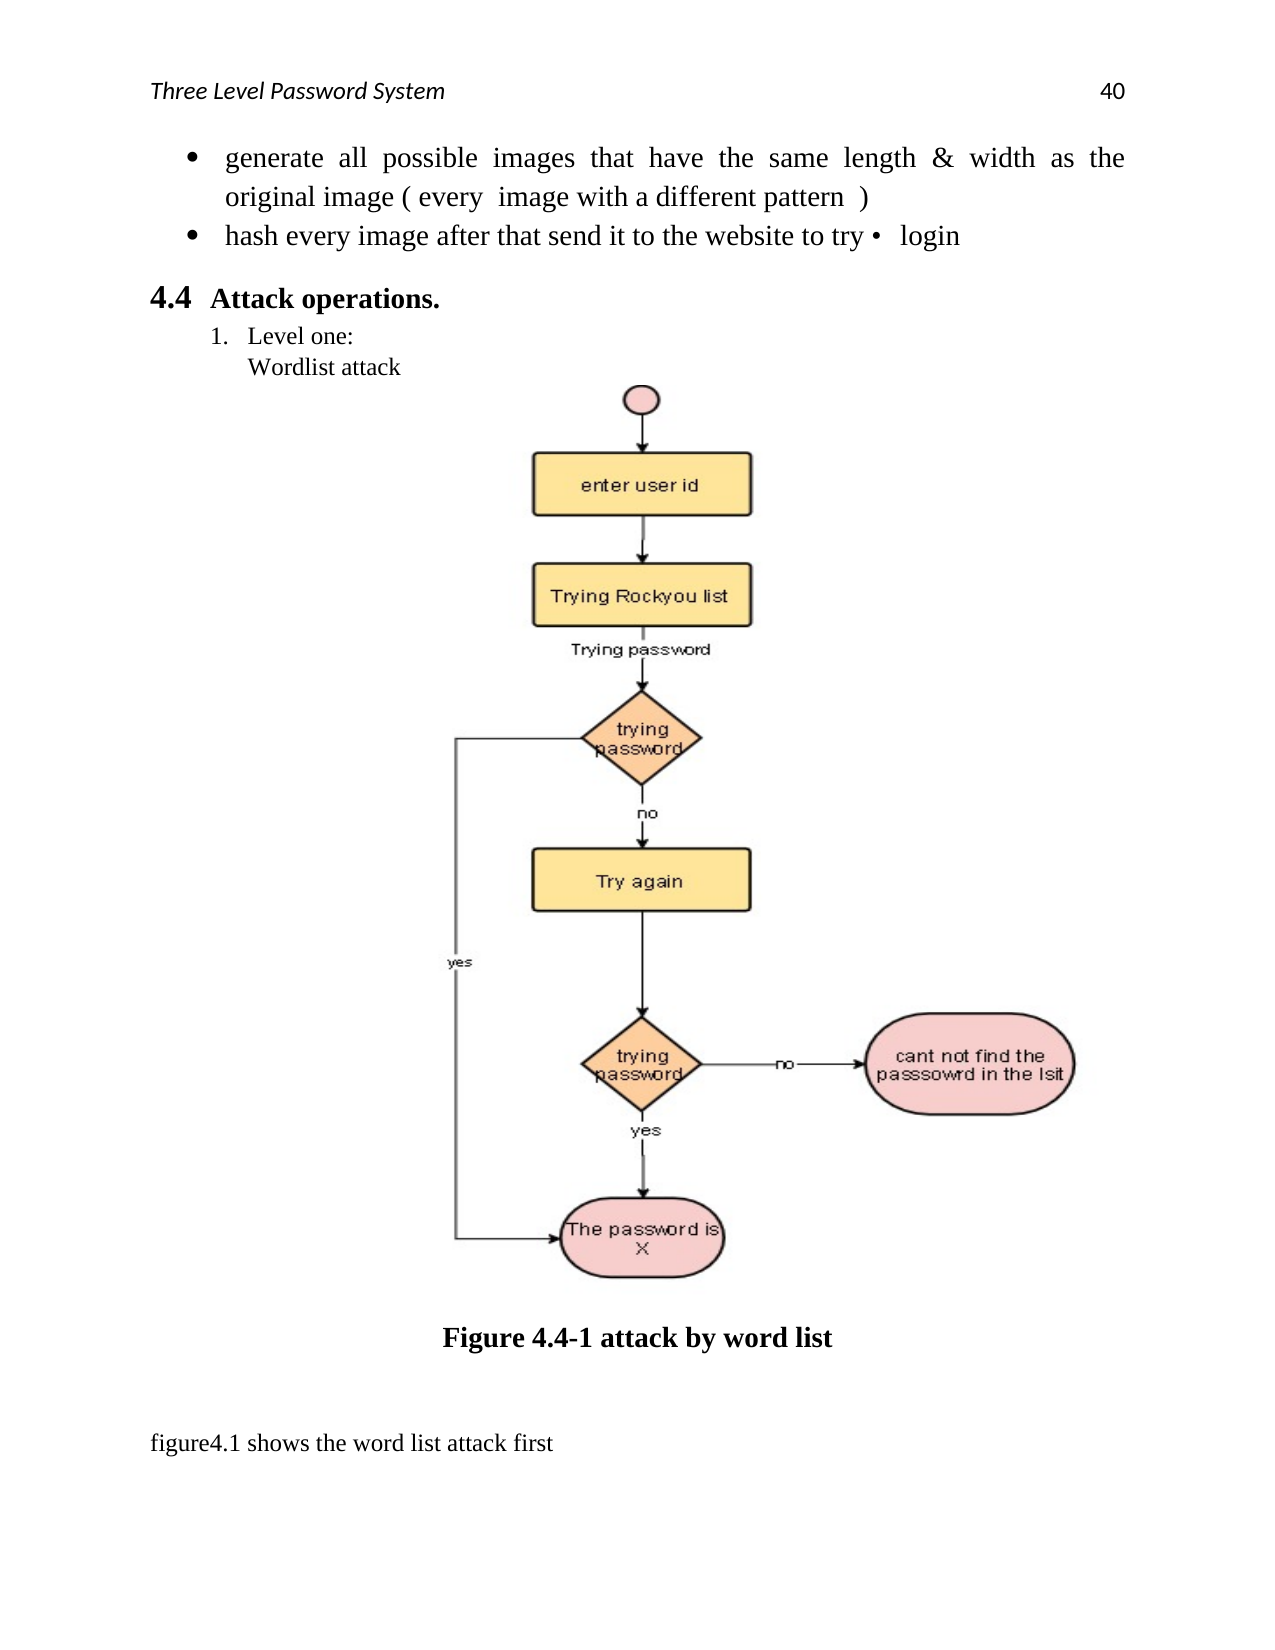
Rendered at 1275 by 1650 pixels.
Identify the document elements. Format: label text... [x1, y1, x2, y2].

subtitle Attack operations. [150, 277, 1125, 316]
text figure4.1 shows the word list attack first [150, 1428, 1125, 1457]
list Level one: [210, 321, 1125, 350]
list hash every image after that send it to the website to try • login [187, 218, 1125, 251]
picture [257, 385, 1116, 1295]
list generate all possible images that have the same length & width as the original image ( every image with a different pattern ) [187, 141, 1125, 213]
list Wordlist attack [247, 352, 1125, 381]
text Figure 4.4-1 attack by word list [150, 1320, 1125, 1354]
